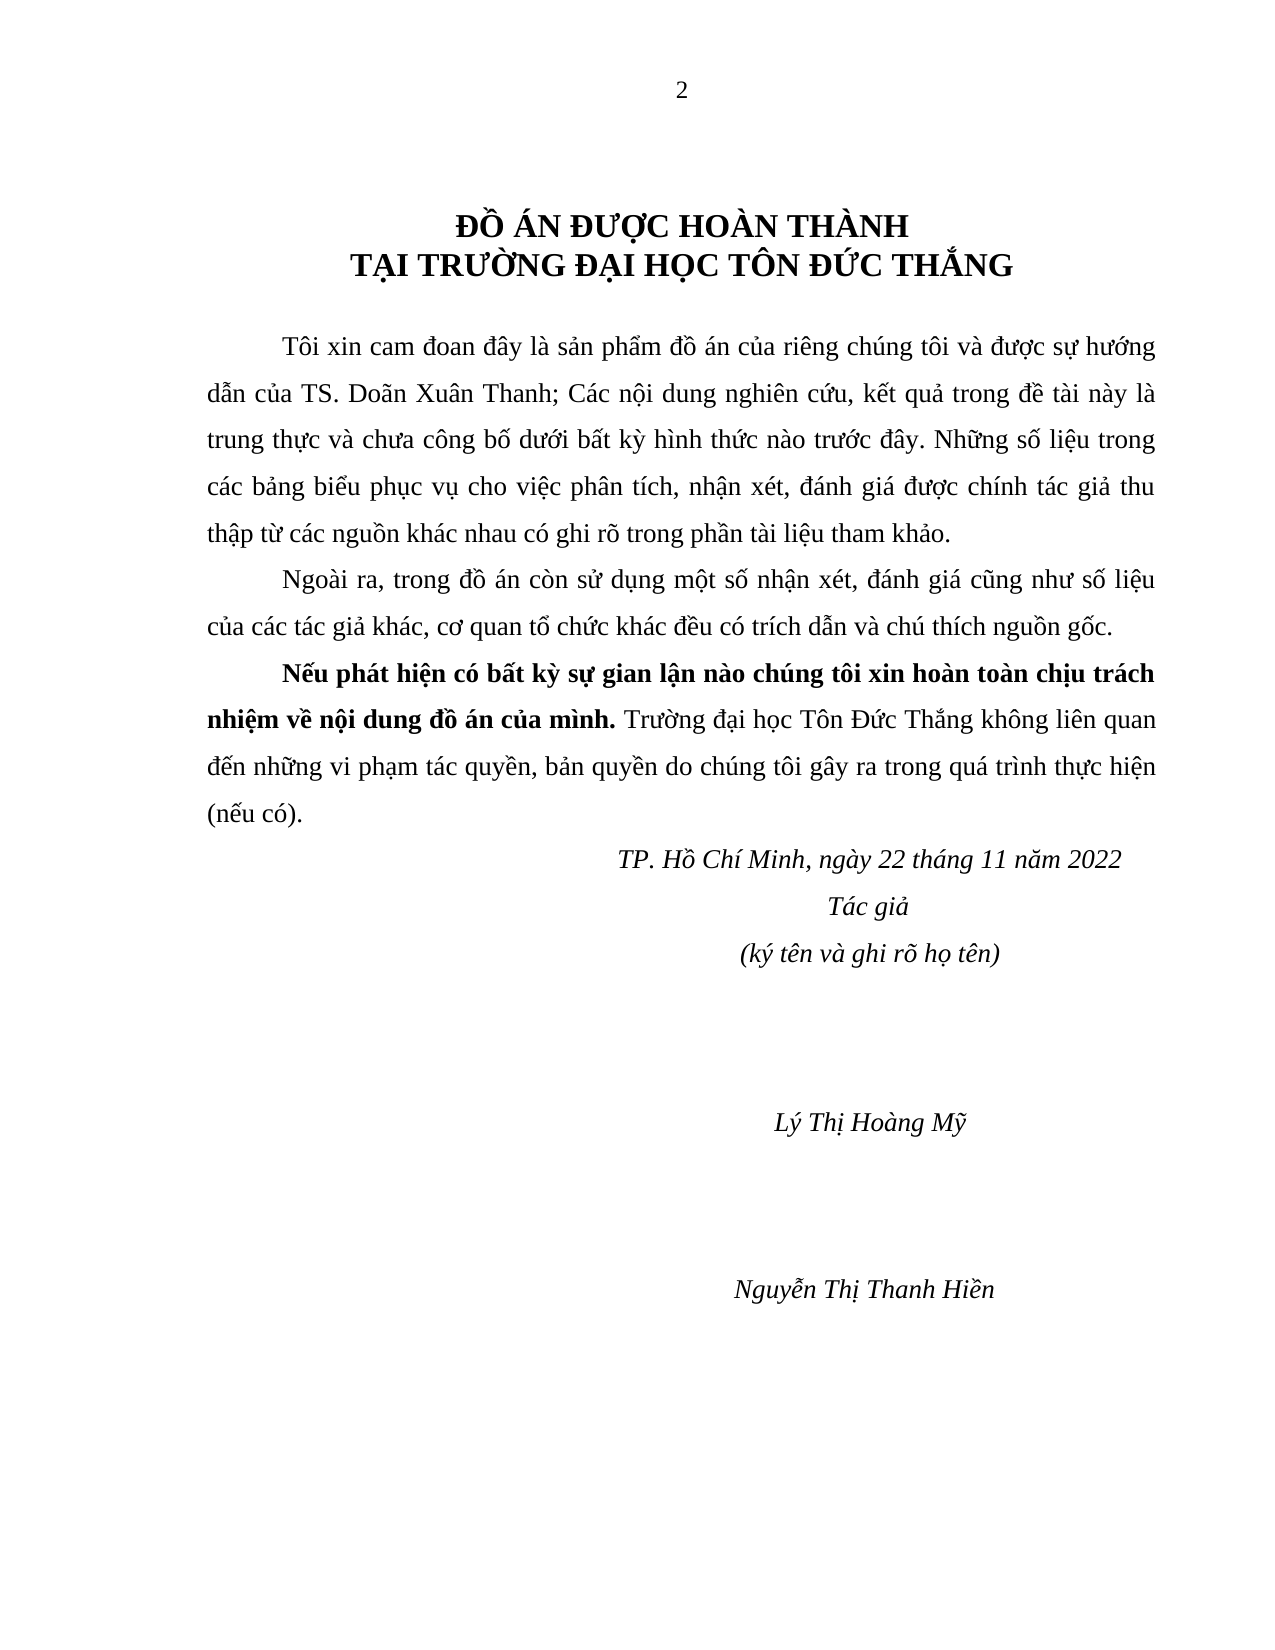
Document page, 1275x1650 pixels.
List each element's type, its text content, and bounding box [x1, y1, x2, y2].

text Nguyễn Thị Thanh Hiền [207, 1273, 1157, 1304]
text TP. Hồ Chí Minh, ngày 22 tháng 11 năm 2022 [582, 843, 1157, 874]
text Nếu phát hiện có bất kỳ sự gian lận nào chúng tôi xin hoàn toàn chịu trách nhiệm về nội dung đồ án của mình. Trường đại học Tôn Đức Thắng không liên quan đến những vi phạm tác quyền, bản quyền do chúng tôi gây ra trong quá trình thực hiện (nếu có). [207, 657, 1157, 828]
text Tác giả [582, 890, 1157, 921]
text Tôi xin cam đoan đây là sản phẩm đồ án của riêng chúng tôi và được sự hướng dẫn của TS. Doãn Xuân Thanh; Các nội dung nghiên cứu, kết quả trong đề tài này là trung thực và chưa công bố dưới bất kỳ hình thức nào trước đây. Những số liệu trong các bảng biểu phục vụ cho việc phân tích, nhận xét, đánh giá được chính tác giả thu thập từ các nguồn khác nhau có ghi rõ trong phần tài liệu tham khảo. [207, 330, 1157, 548]
text Ngoài ra, trong đồ án còn sử dụng một số nhận xét, đánh giá cũng như số liệu của các tác giả khác, cơ quan tổ chức khác đều có trích dẫn và chú thích nguồn gốc. [207, 563, 1157, 641]
text (ký tên và ghi rõ họ tên) [207, 937, 1157, 968]
text ĐỒ ÁN ĐƯỢC HOÀN THÀNH [207, 207, 1157, 245]
text Lý Thị Hoàng Mỹ [207, 1106, 1157, 1138]
text TẠI TRƯỜNG ĐẠI HỌC TÔN ĐỨC THẮNG [207, 245, 1157, 283]
